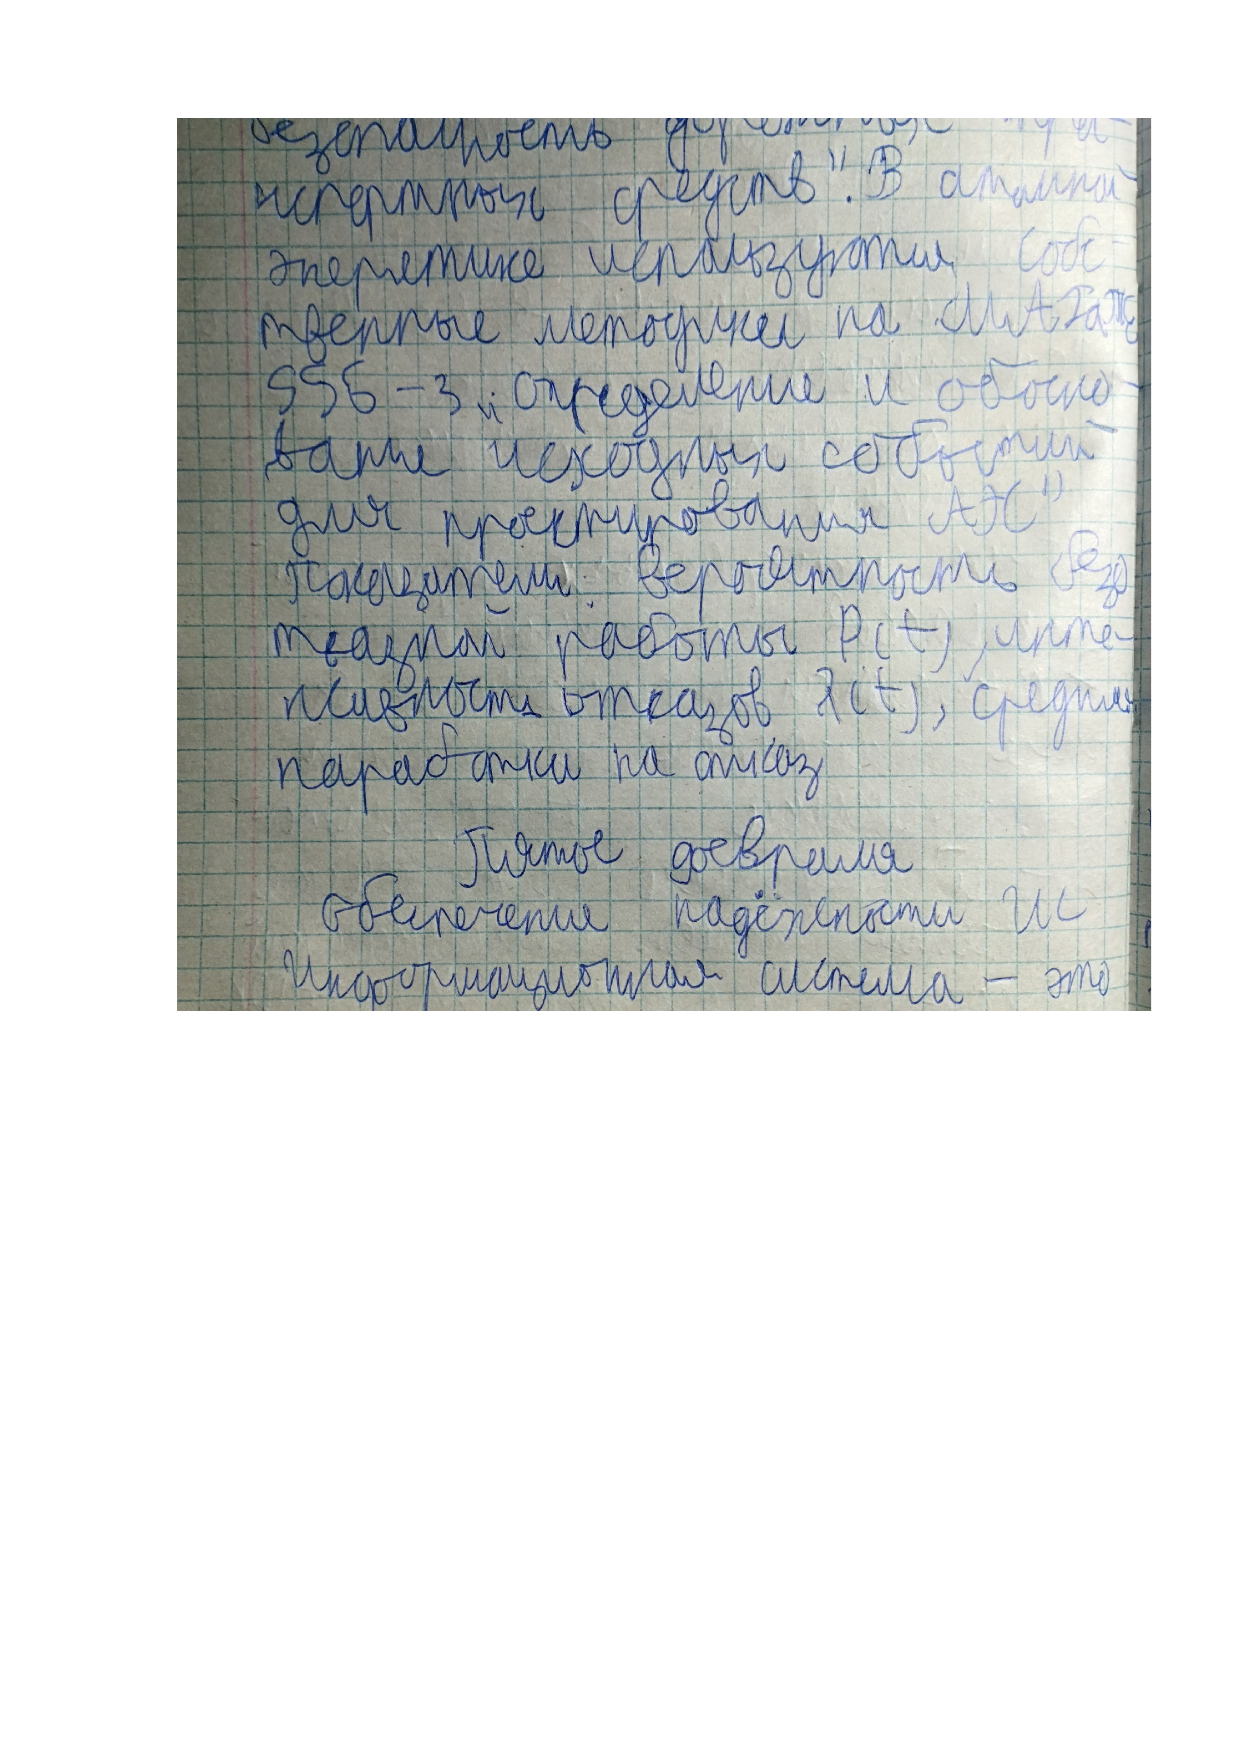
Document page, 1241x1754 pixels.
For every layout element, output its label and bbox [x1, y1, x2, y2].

picture [177, 118, 1152, 1011]
